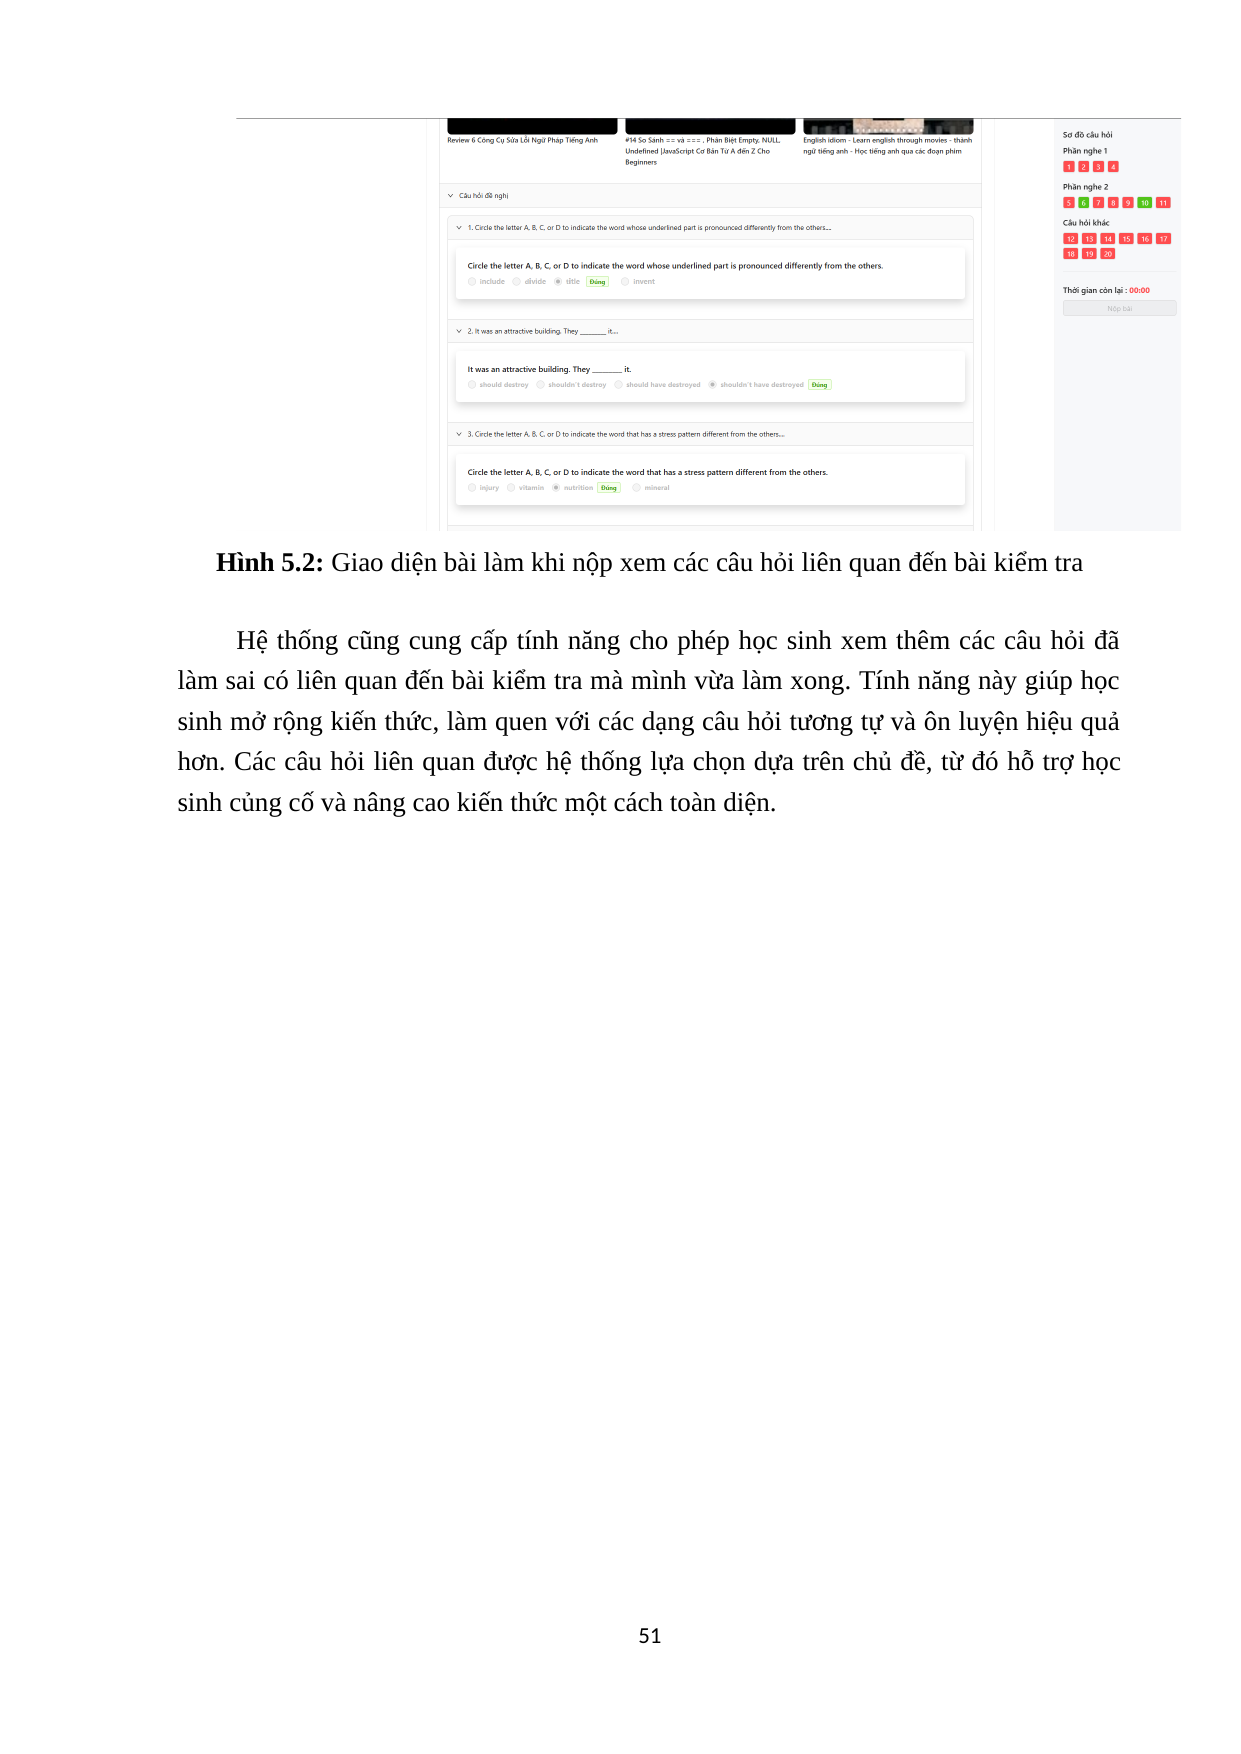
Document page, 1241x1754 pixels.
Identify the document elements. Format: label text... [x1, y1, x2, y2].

picture [236, 118, 1182, 531]
text Giao diện bài làm khi nộp xem các câu hỏi liên quan đến bài kiểm tra [177, 546, 1122, 577]
text Hệ thống cũng cung cấp tính năng cho phép học sinh xem thêm các câu hỏi đã làm sai có liên quan đến bài kiểm tra mà mình vừa làm xong. Tính năng này giúp học sinh mở rộng kiến thức, làm quen với các dạng câu hỏi tương tự và ôn luyện hiệu quả hơn. Các câu hỏi liên quan được hệ thống lựa chọn dựa trên chủ đề, từ đó hỗ trợ học sinh củng cố và nâng cao kiến thức một cách toàn diện. [177, 624, 1122, 817]
